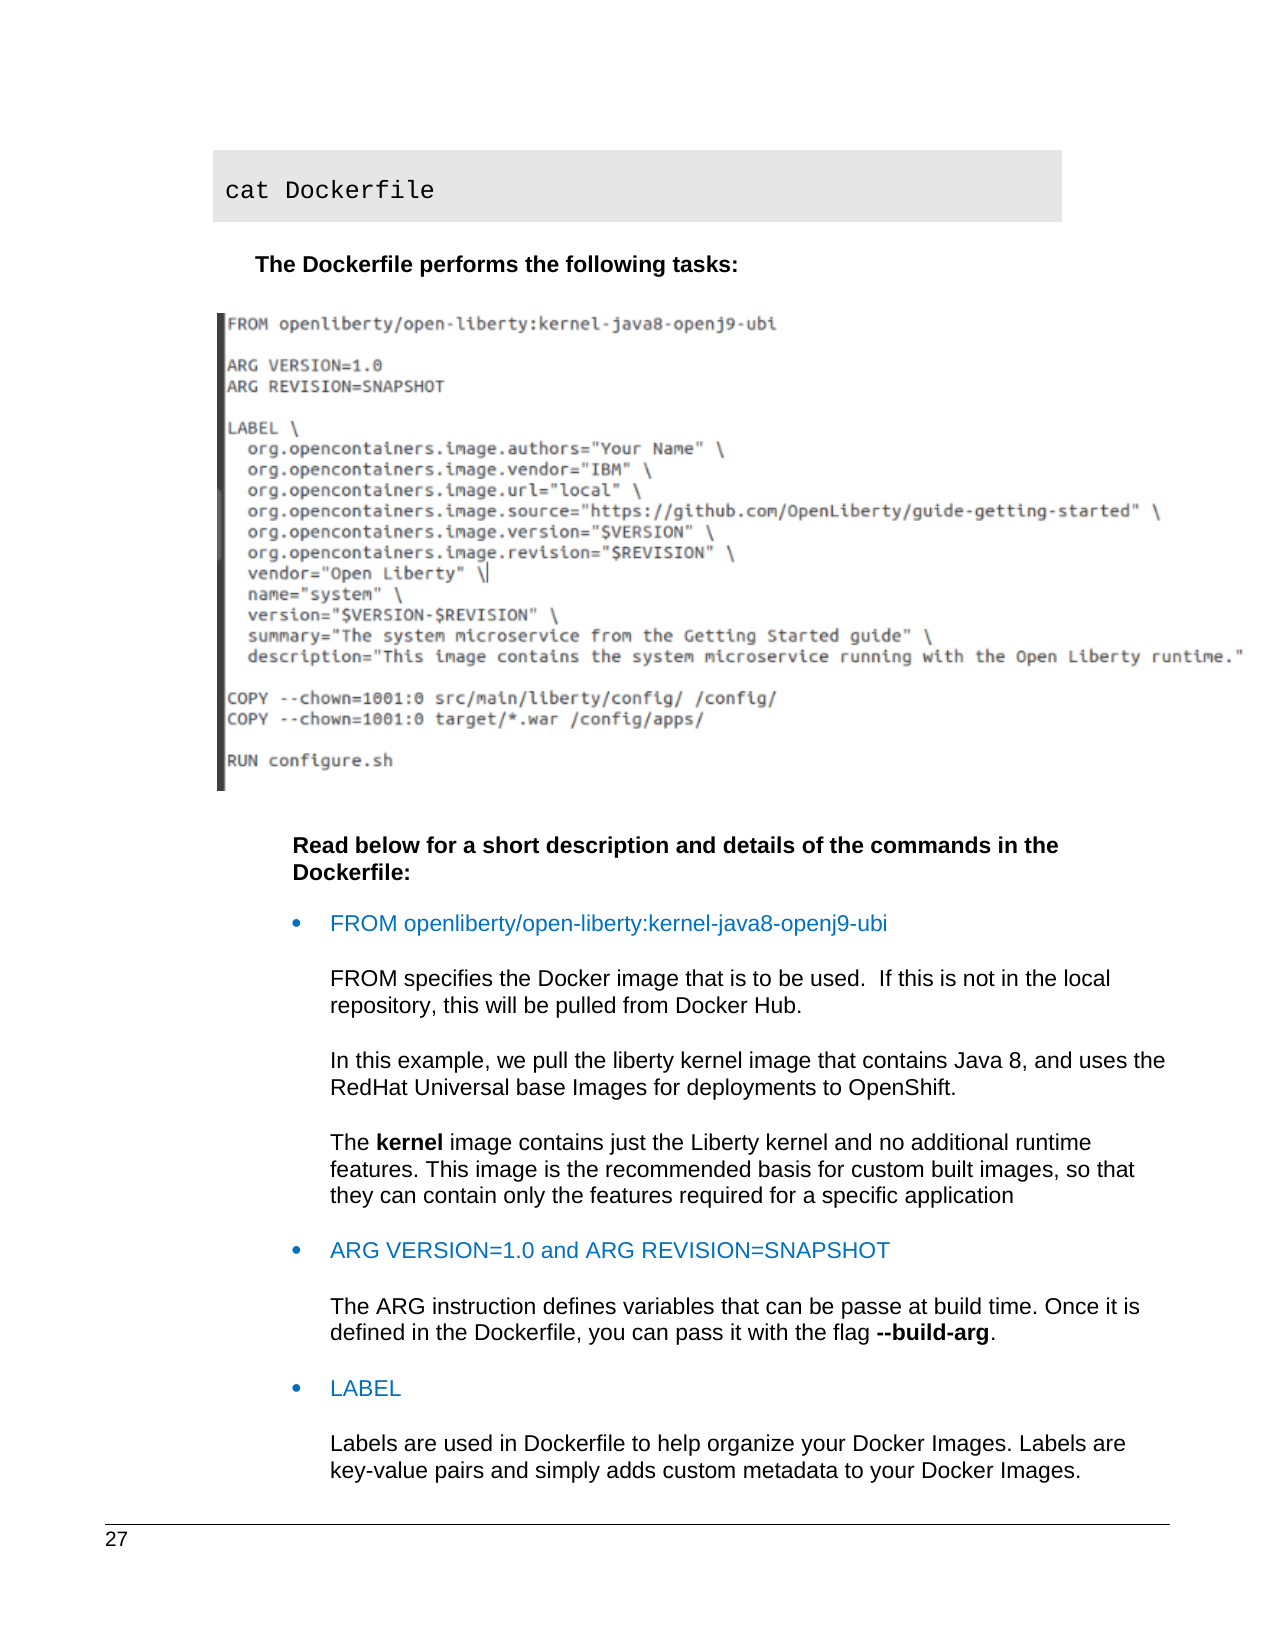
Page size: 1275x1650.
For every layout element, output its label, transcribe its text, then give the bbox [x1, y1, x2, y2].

list ARG VERSION=1.0 and ARG REVISION=SNAPSHOT [292, 1237, 1170, 1264]
list The kernel image contains just the Liberty kernel and no additional runtime features. This image is the recommended basis for custom built images, so that they can contain only the features required for a specific application [330, 1129, 1170, 1208]
list LABEL [292, 1375, 1170, 1401]
picture [217, 313, 1256, 791]
list FROM openliberty/open-liberty:kernel-java8-openj9-ubi [292, 910, 1170, 936]
list Labels are used in Dockerfile to help organize your Docker Images. Labels are key-value pairs and simply adds custom metadata to your Docker Images. [330, 1430, 1170, 1483]
table_header cat Dockerfile [213, 150, 1062, 222]
list FROM specifies the Docker image that is to be used. If this is not in the local repository, this will be pulled from Docker Hub. [330, 965, 1170, 1018]
list The ARG instruction defines variables that can be passe at build time. Once it is defined in the Dockerfile, you can pass it with the flag --build-arg. [330, 1293, 1170, 1346]
list The Dockerfile performs the following tasks: [180, 251, 1170, 277]
list Read below for a short description and details of the commands in the Dockerfile: [292, 832, 1170, 885]
list In this example, we pull the liberty kernel image that contains Java 8, and uses the RedHat Universal base Images for deployments to OpenShift. [330, 1047, 1170, 1100]
